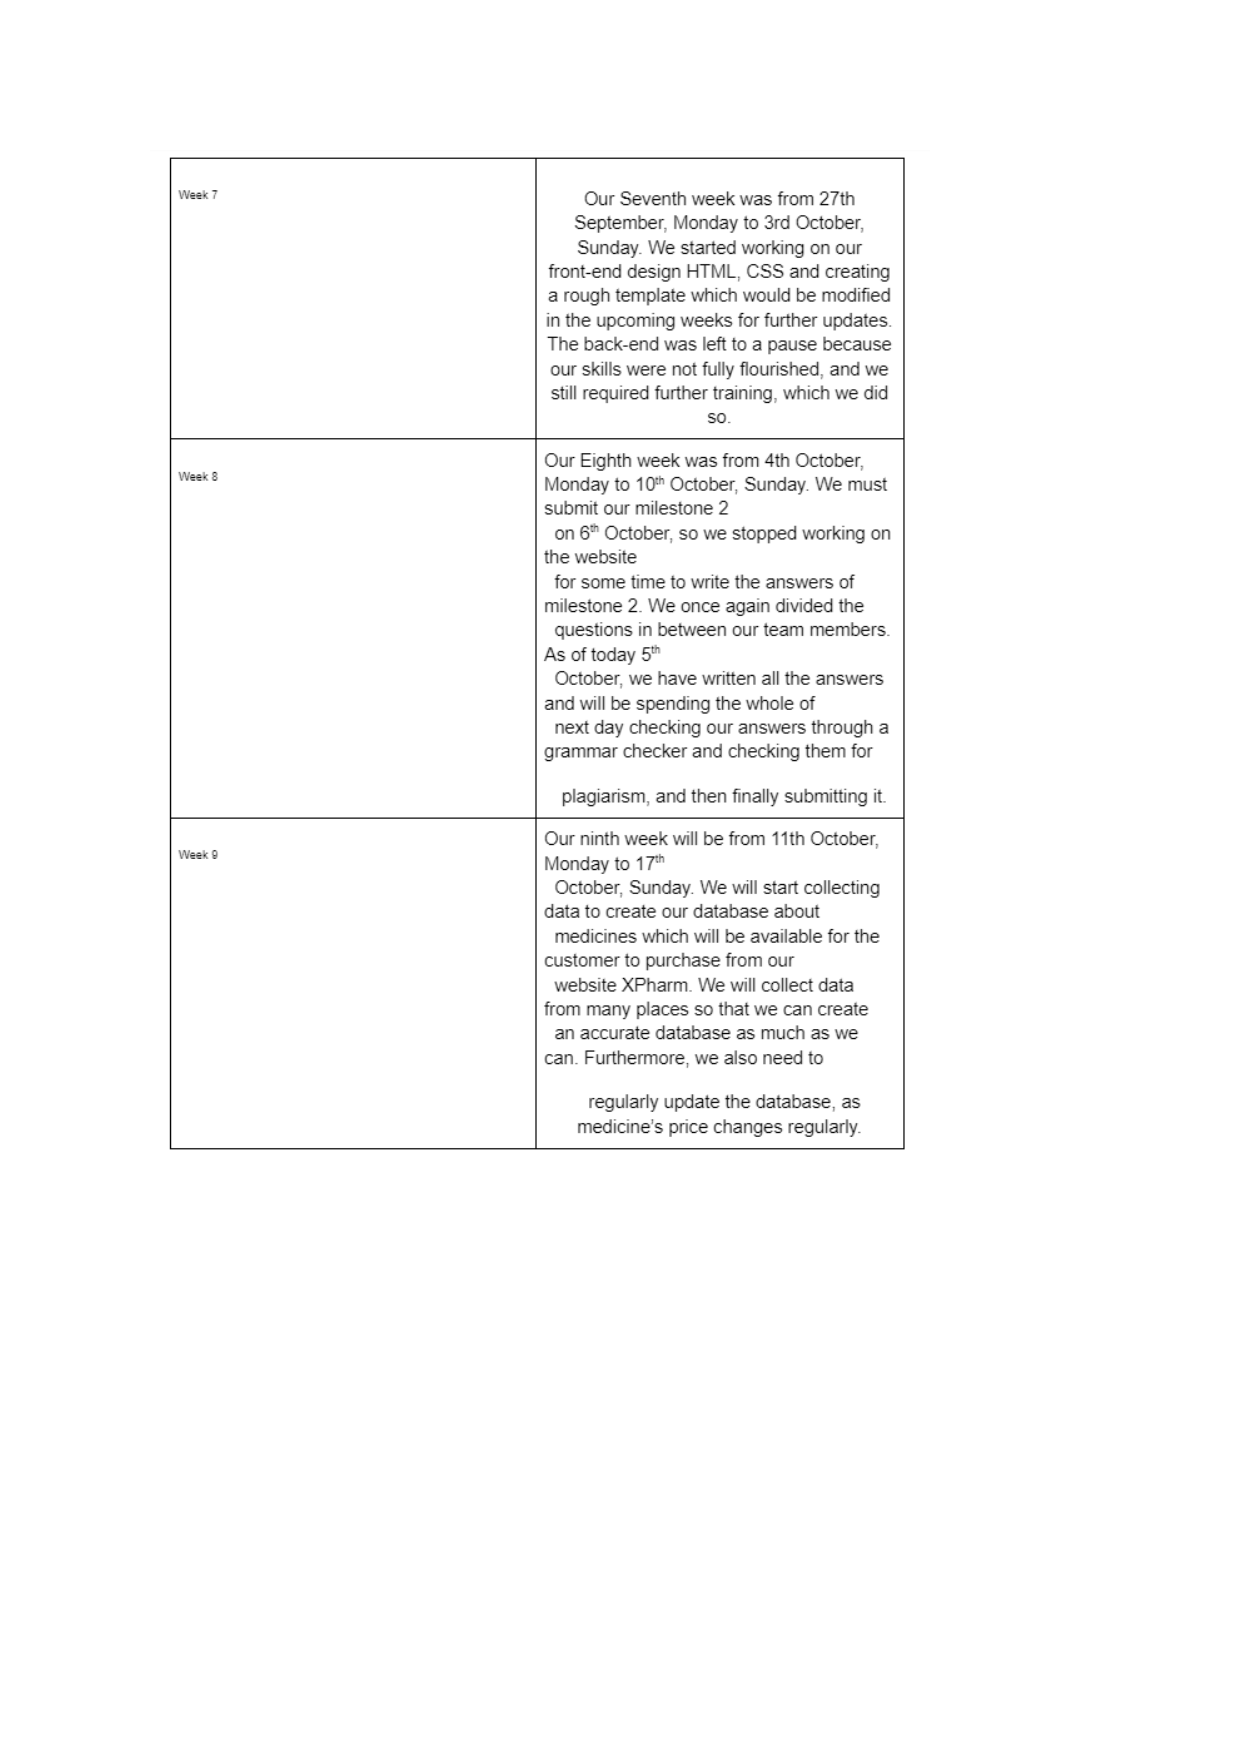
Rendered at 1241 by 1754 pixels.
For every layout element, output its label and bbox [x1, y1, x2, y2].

picture [150, 150, 930, 1157]
